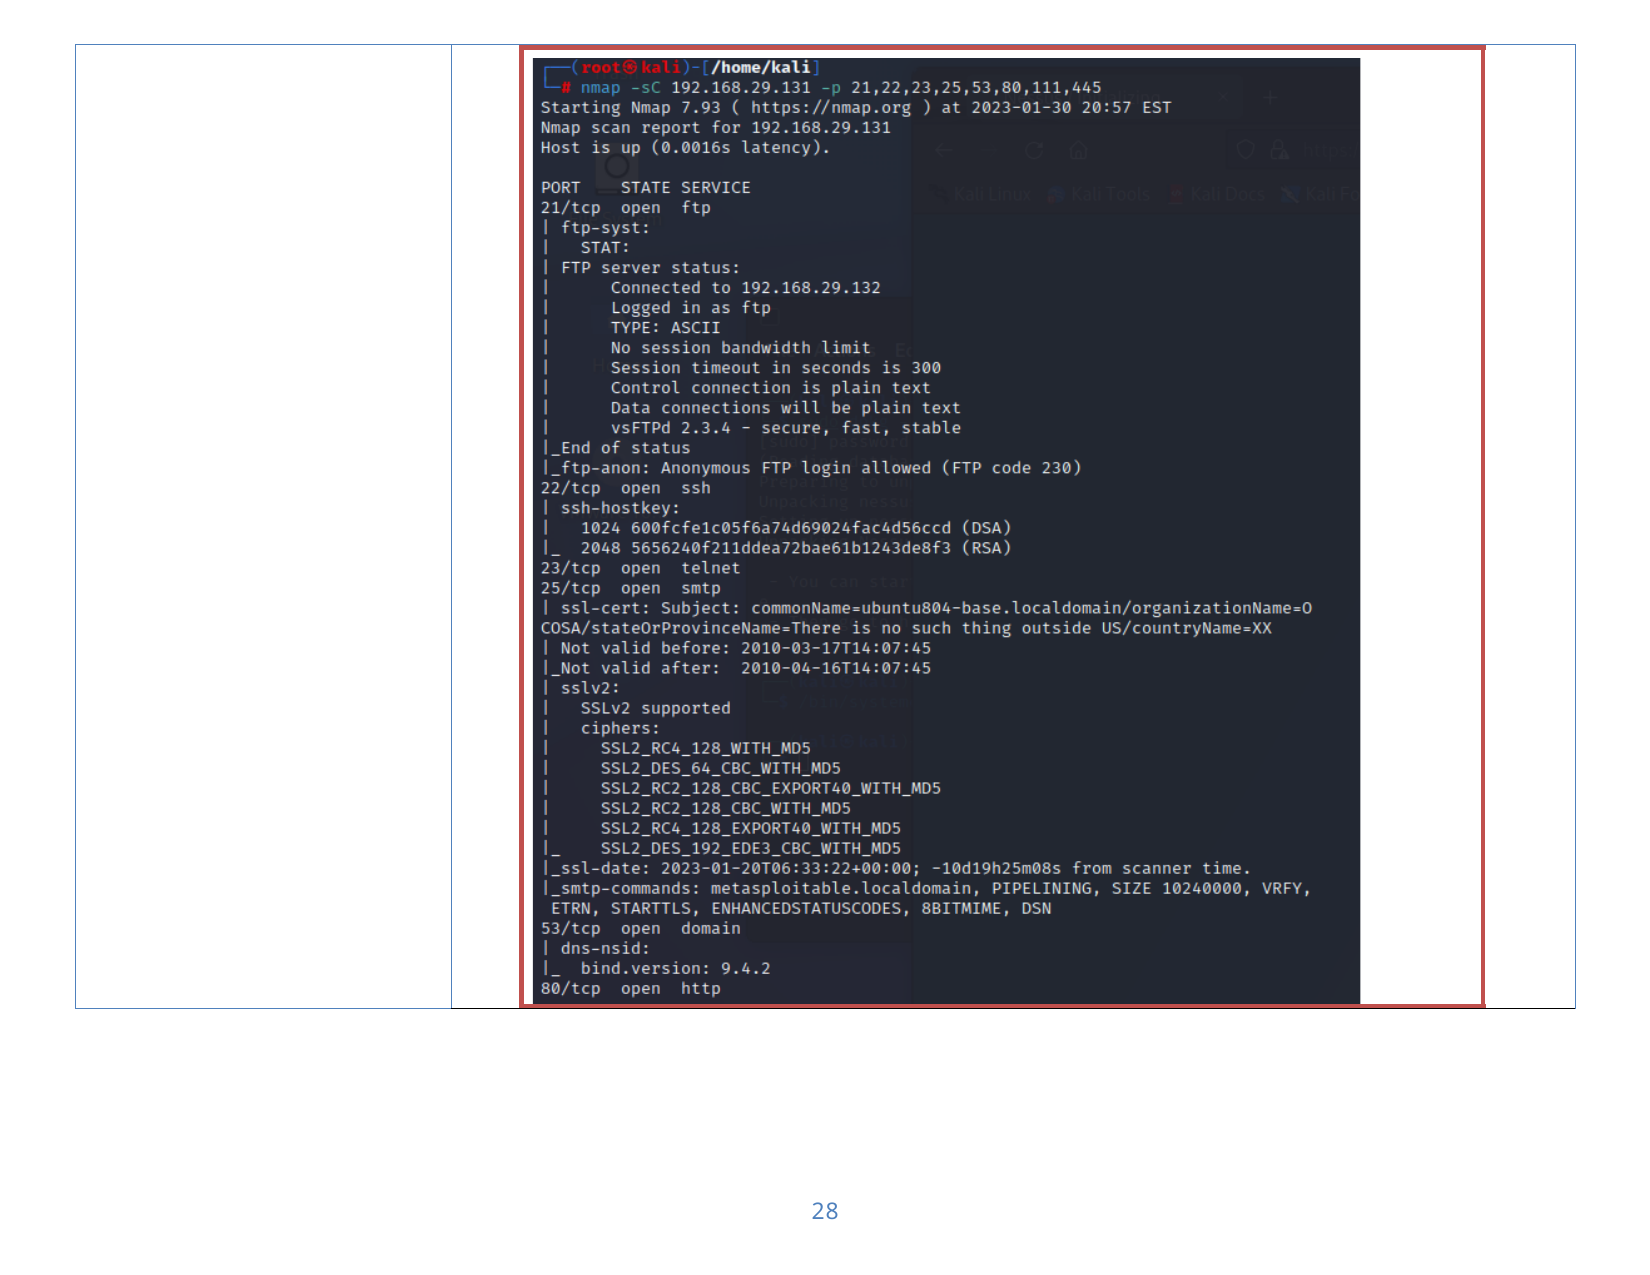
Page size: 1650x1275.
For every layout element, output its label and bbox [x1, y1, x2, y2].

picture [532, 58, 1361, 1004]
table_cell [76, 45, 451, 1008]
table_cell [452, 45, 519, 1008]
table_cell [1485, 45, 1575, 1008]
table_cell [524, 50, 1481, 1004]
